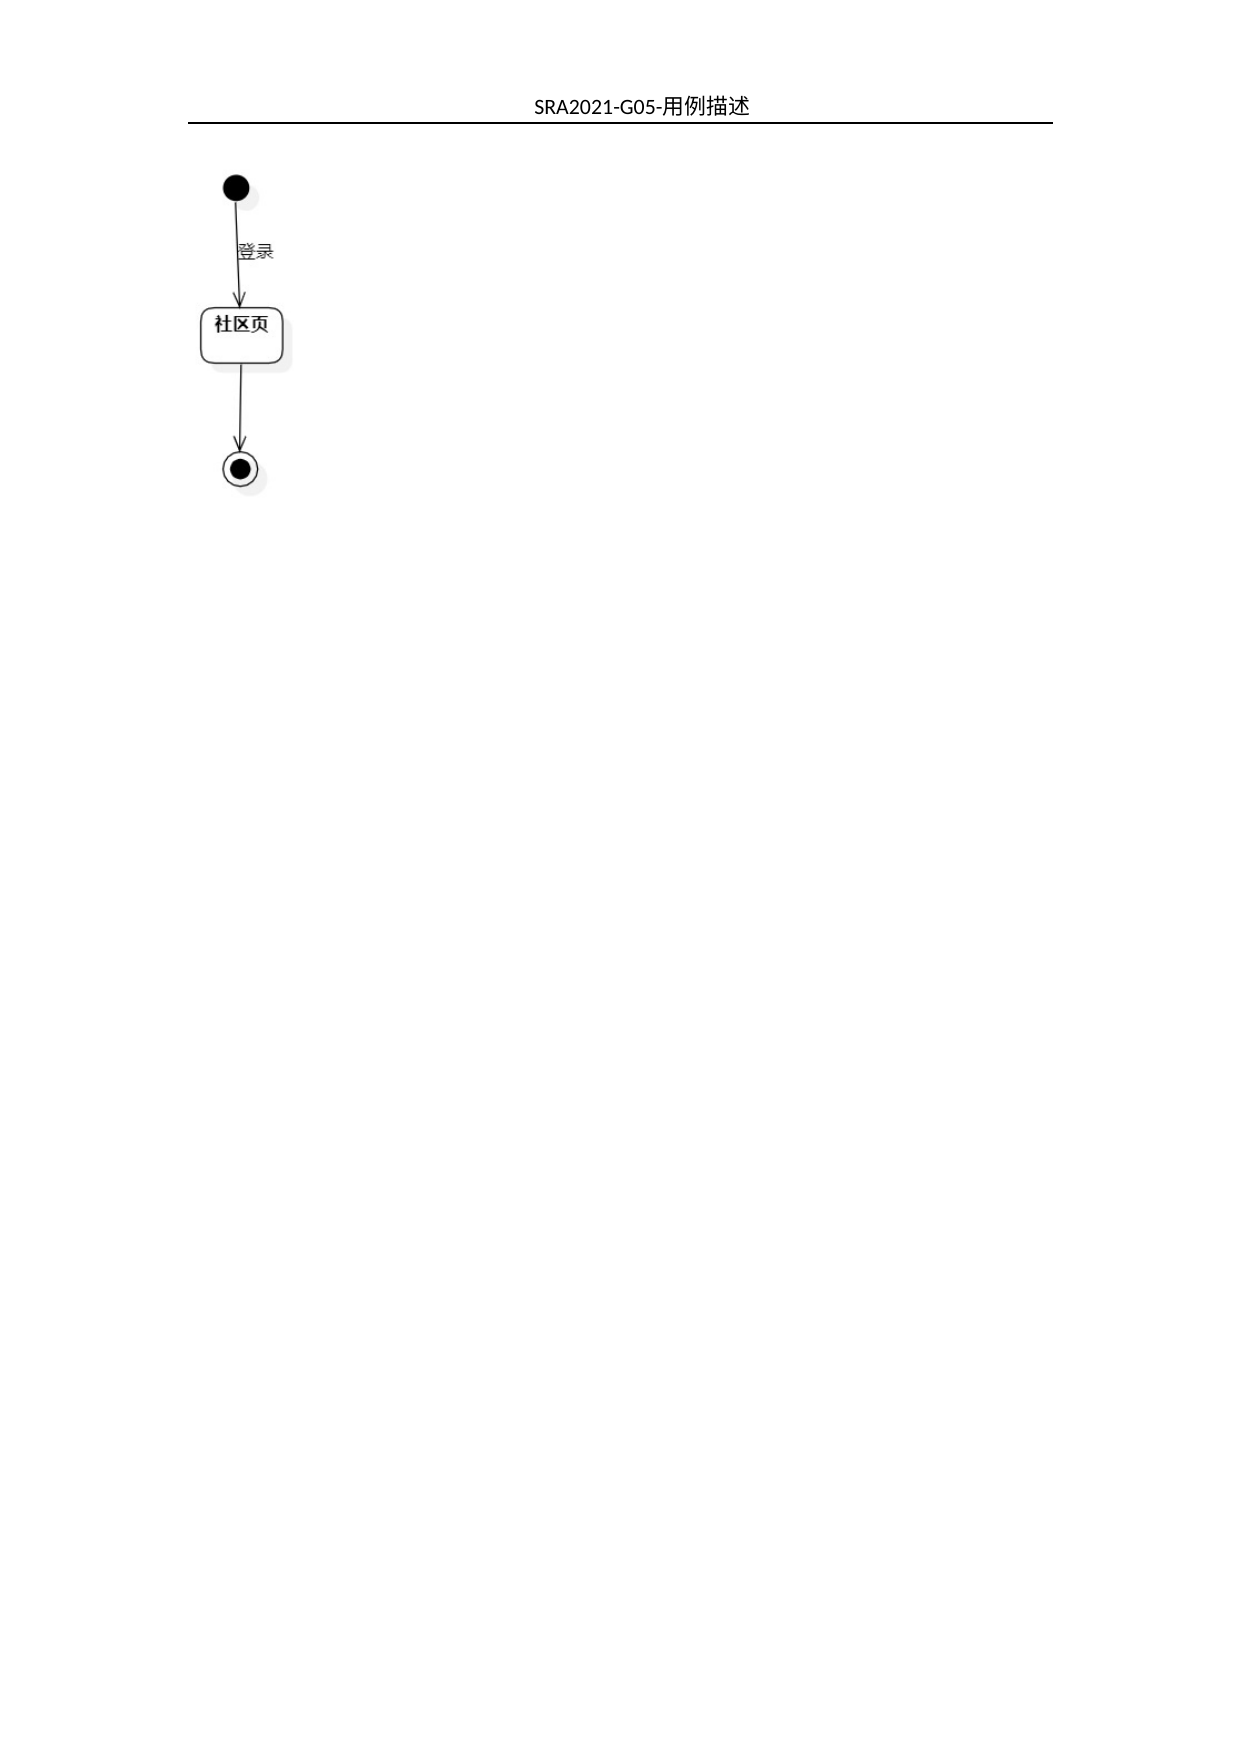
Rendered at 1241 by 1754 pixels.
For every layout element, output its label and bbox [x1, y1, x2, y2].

picture [187, 162, 338, 541]
